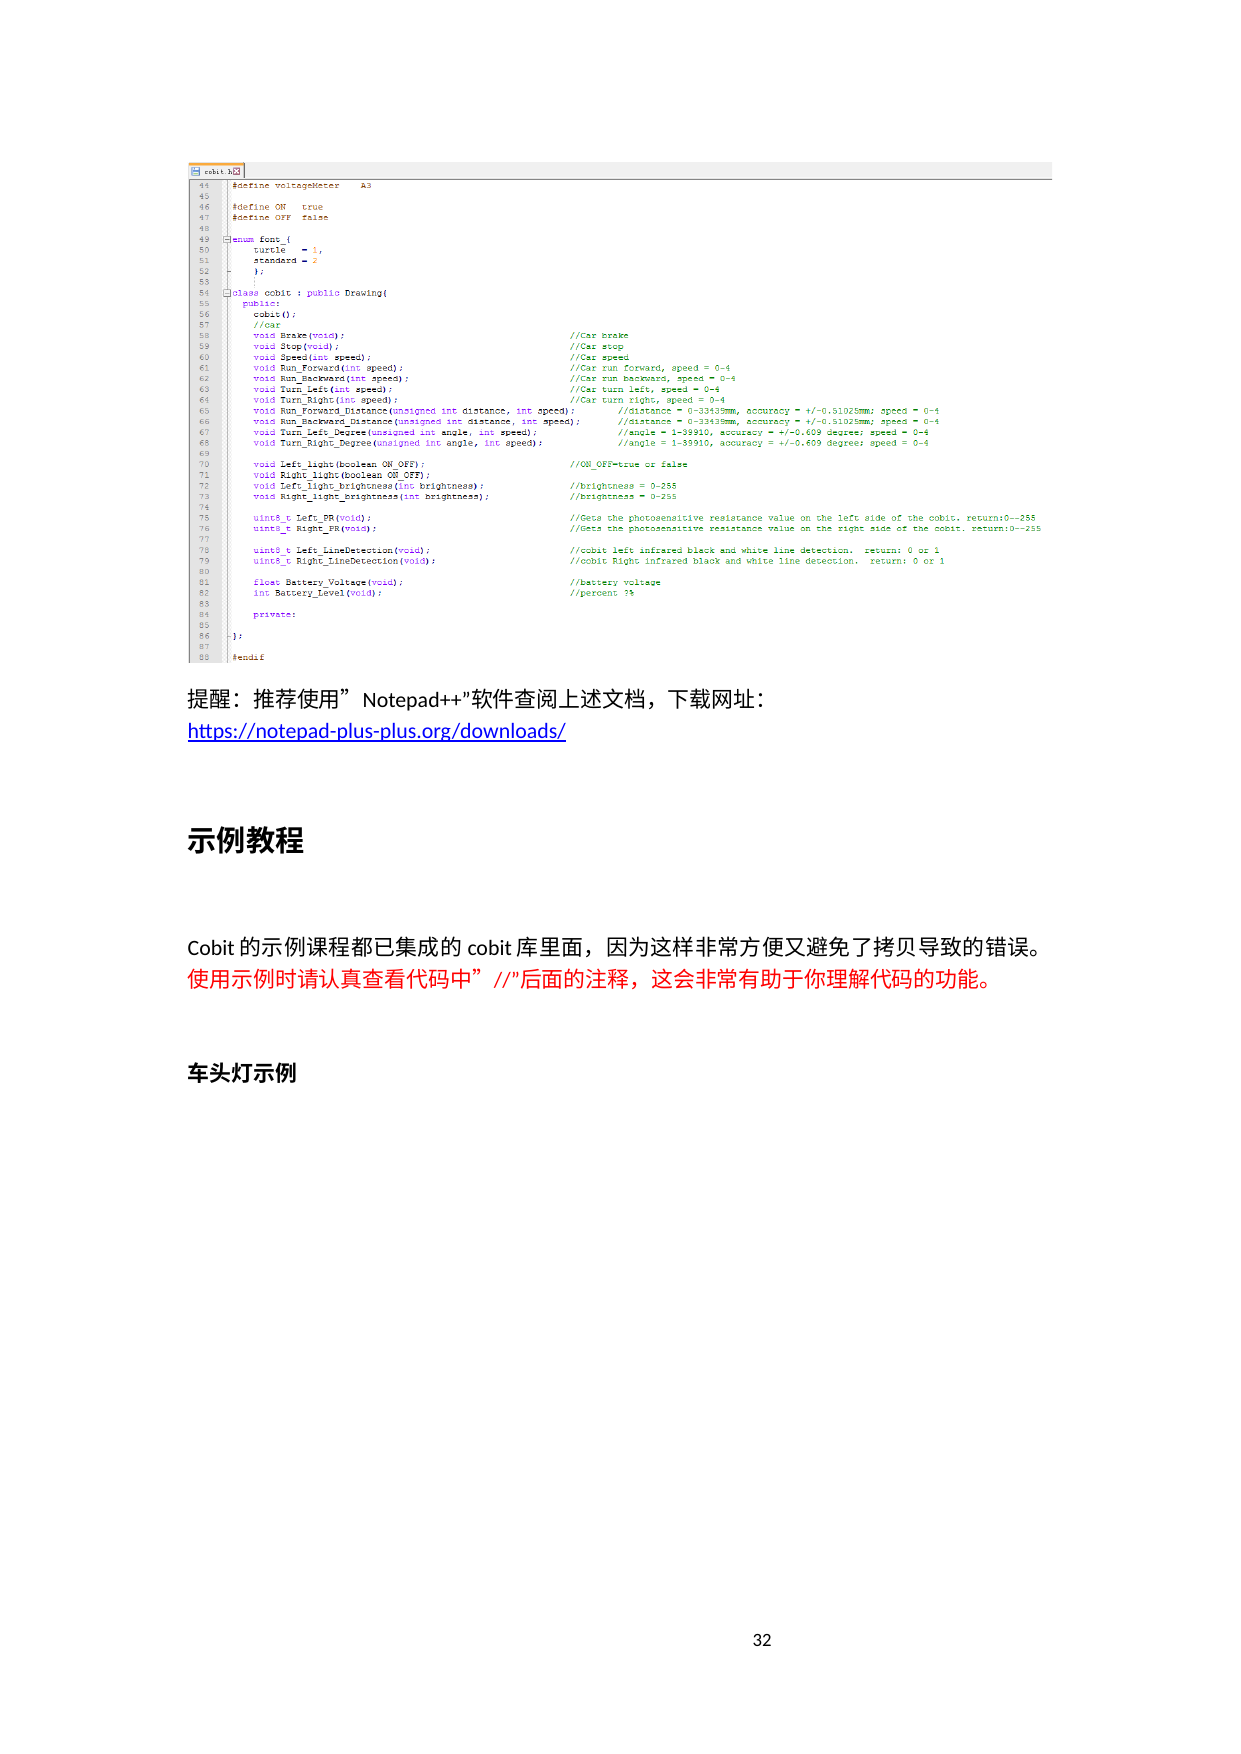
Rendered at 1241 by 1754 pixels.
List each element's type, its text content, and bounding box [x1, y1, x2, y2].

subtitle 示例教程 [187, 807, 1053, 872]
text https://notepad-plus-plus.org/downloads/ [187, 714, 1053, 747]
picture [187, 162, 1053, 663]
subtitle 车头灯示例 [187, 1056, 1053, 1088]
text 提醒：推荐使用”Notepad++”软件查阅上述文档，下载网址： [187, 682, 1053, 714]
text Cobit的示例课程都已集成的cobit库里面，因为这样非常方便又避免了拷贝导致的错误。使用示例时请认真查看代码中”//”后面的注释，这会非常有助于你理解代码的功能。 [187, 929, 1053, 994]
